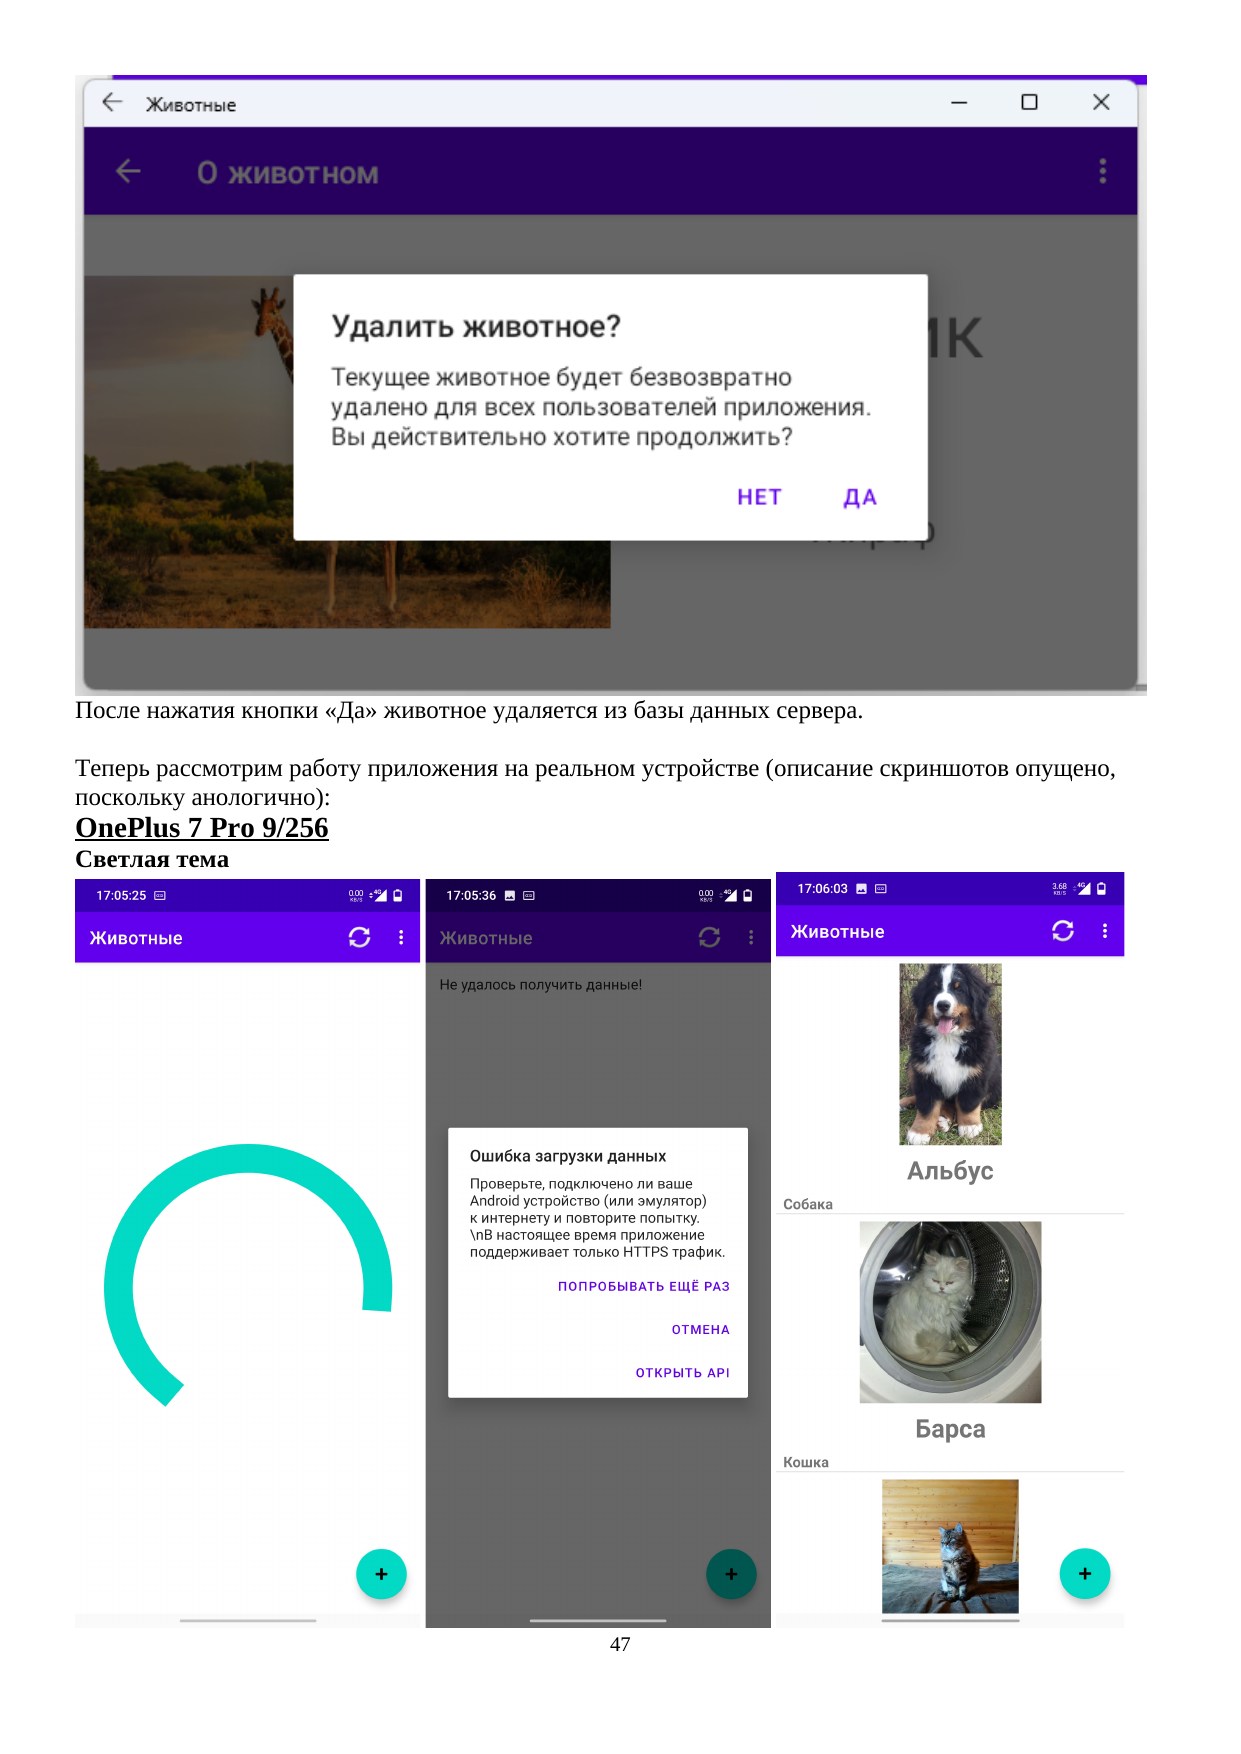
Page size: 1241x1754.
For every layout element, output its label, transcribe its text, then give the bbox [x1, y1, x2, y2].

text OnePlus 7 Pro 9/256 [75, 810, 1165, 844]
picture [75, 879, 421, 1628]
picture [425, 879, 771, 1628]
text Светлая тема [75, 844, 1165, 873]
text После нажатия кнопки «Да» животное удаляется из базы данных сервера. [75, 695, 1165, 724]
text Теперь рассмотрим работу приложения на реальном устройстве (описание скриншотов опущено, поскольку анологично): [75, 753, 1165, 810]
picture [776, 872, 1125, 1628]
picture [75, 75, 1147, 696]
